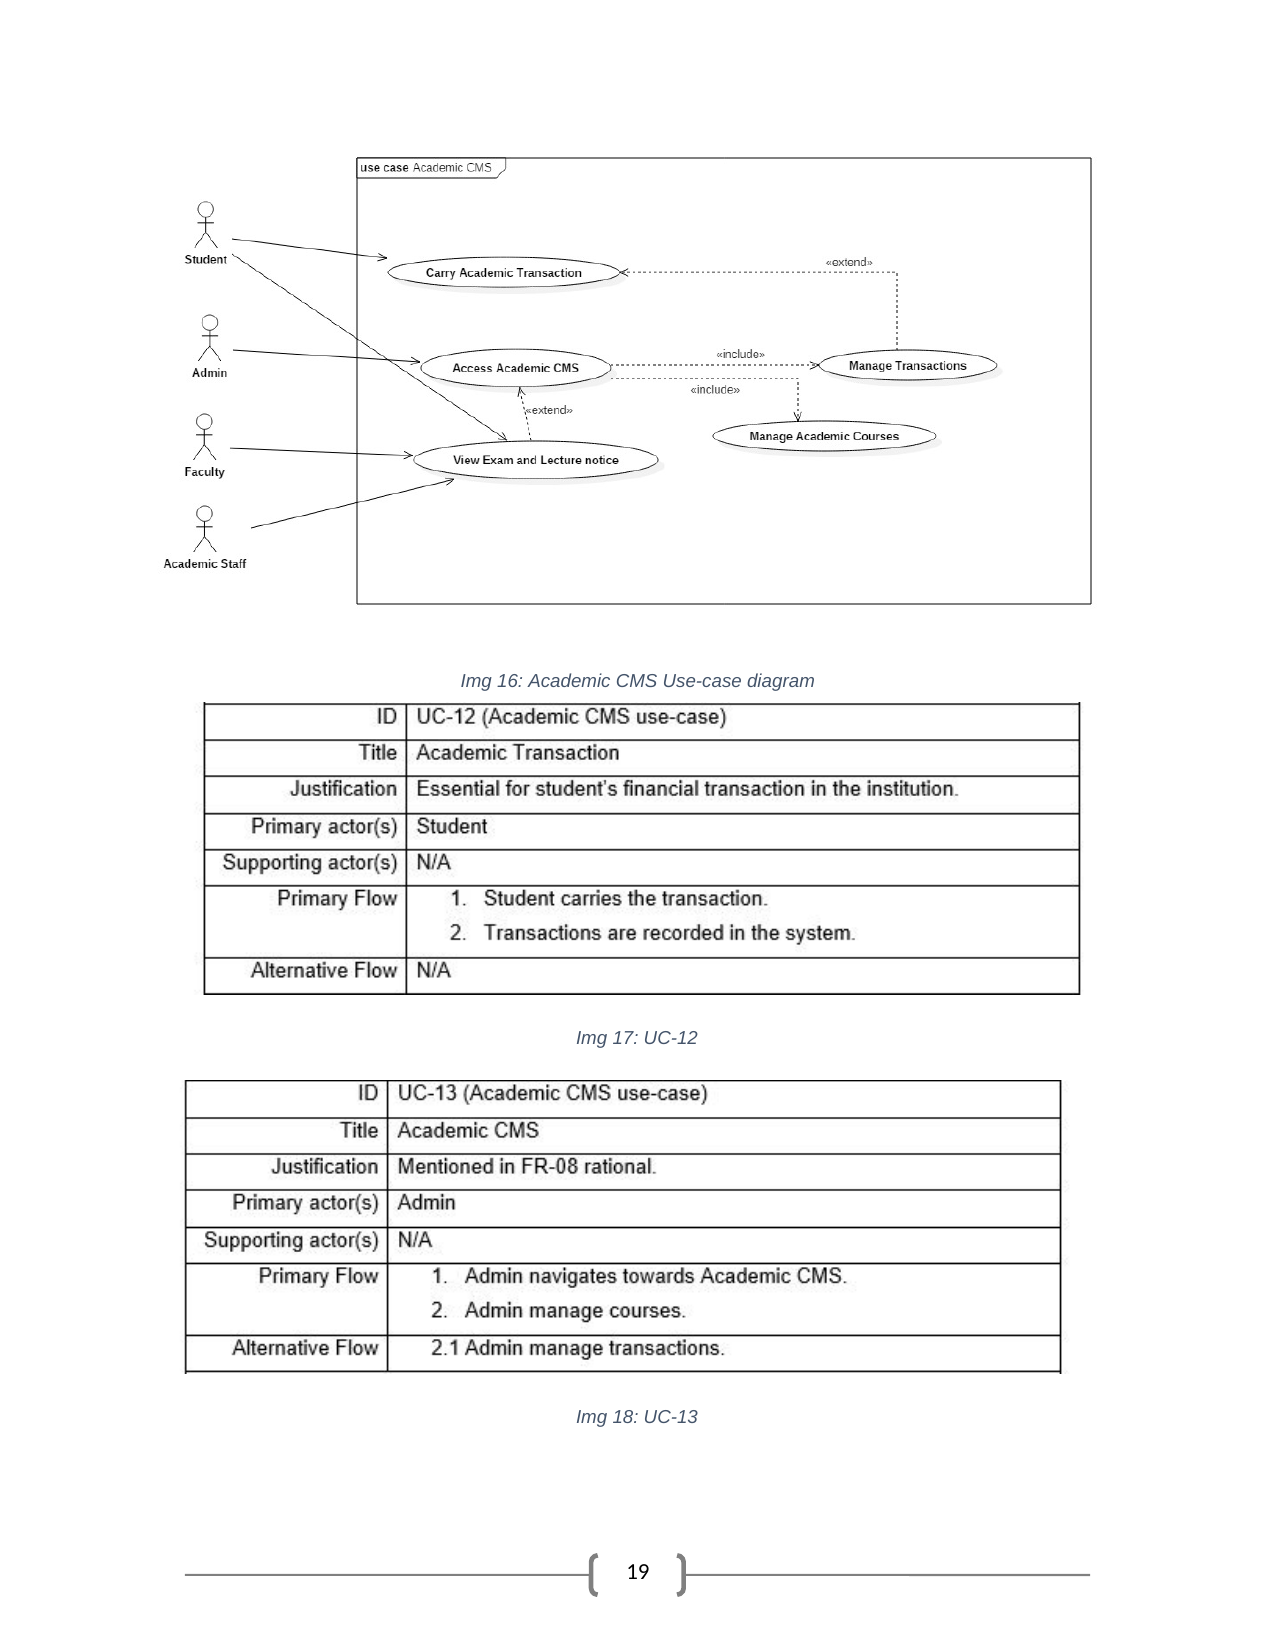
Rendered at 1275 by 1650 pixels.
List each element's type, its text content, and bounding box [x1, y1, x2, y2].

picture [168, 1080, 1107, 1374]
picture [182, 702, 1093, 995]
picture [150, 150, 1125, 639]
